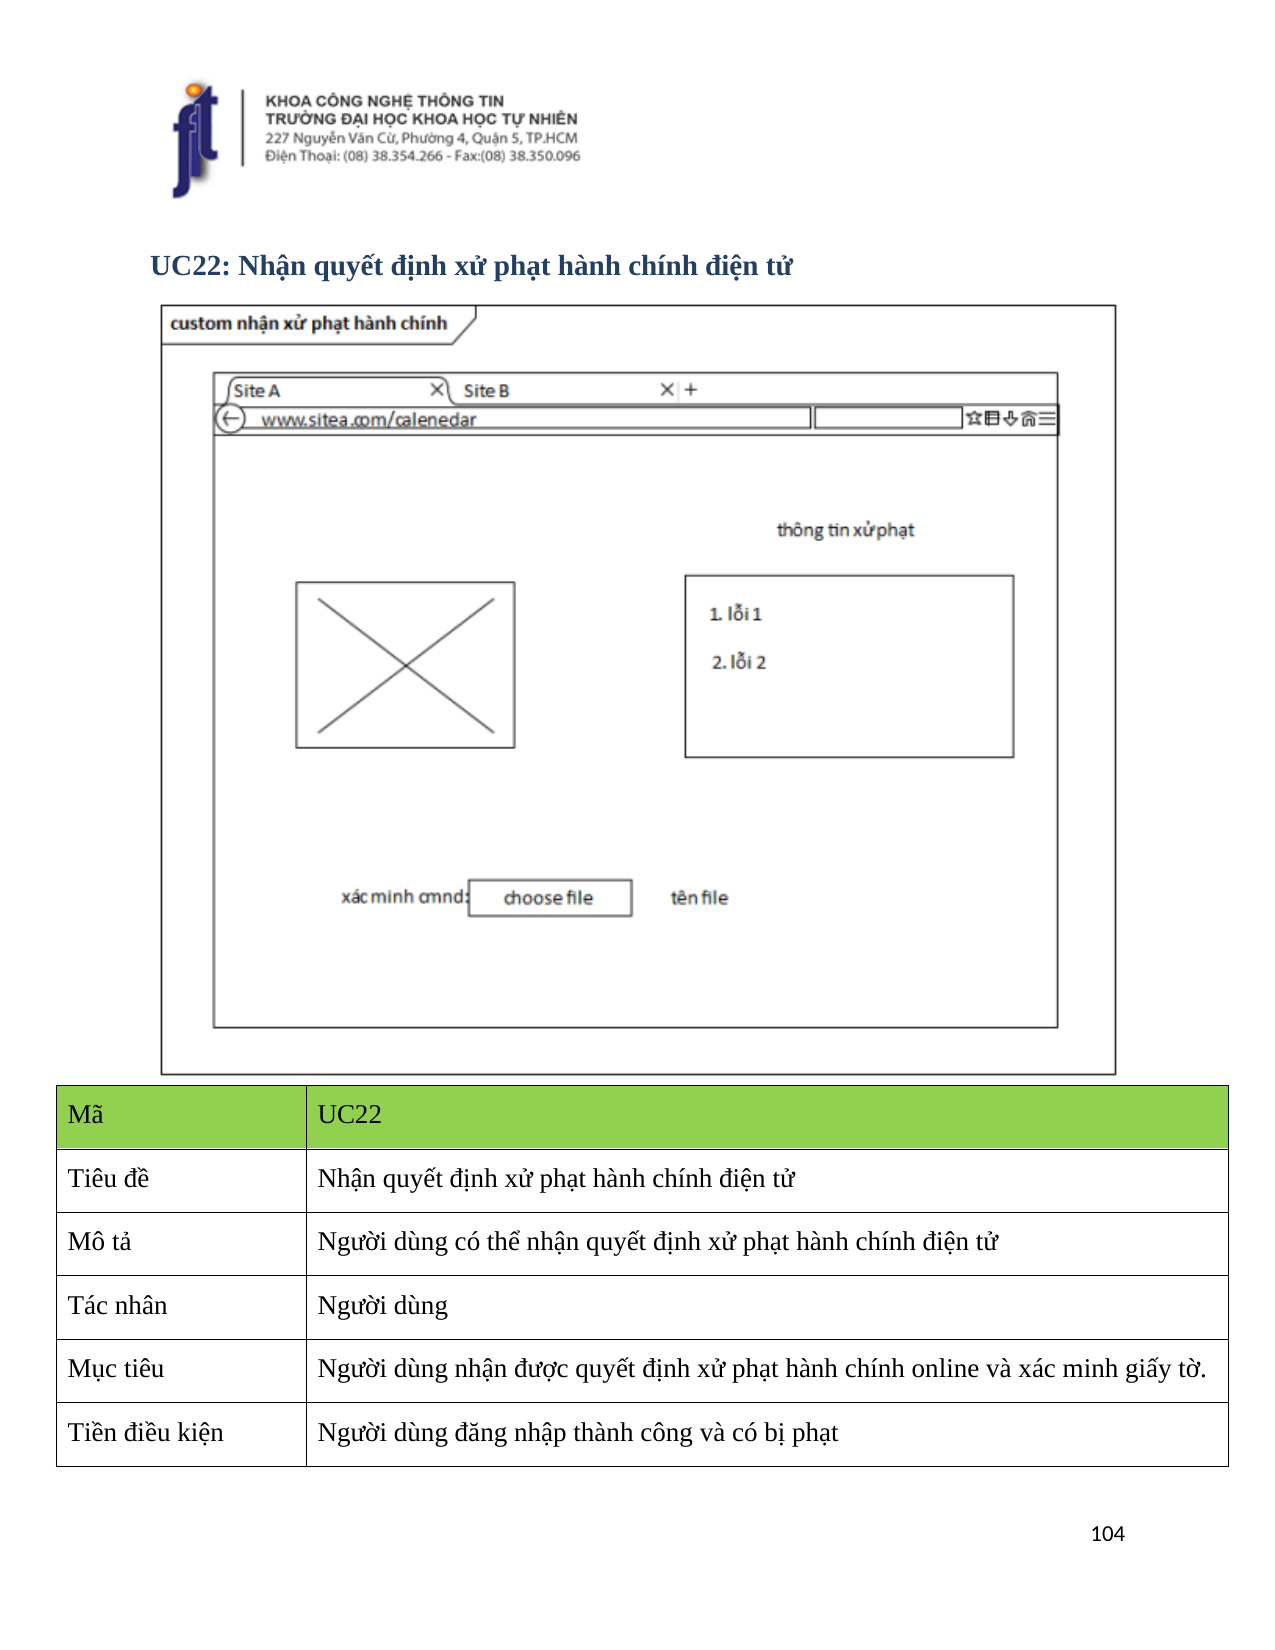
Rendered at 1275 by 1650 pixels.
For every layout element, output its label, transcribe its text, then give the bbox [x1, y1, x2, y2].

table_cell Tác nhân [57, 1276, 306, 1339]
table_header UC22 [307, 1086, 1228, 1148]
table_cell Tiêu đề [57, 1150, 306, 1212]
table_header Mã [57, 1086, 306, 1148]
picture [150, 75, 613, 221]
table_cell Người dùng [307, 1276, 1228, 1339]
table_cell Mô tả [57, 1213, 306, 1275]
table_cell Người dùng đăng nhập thành công và có bị phạt [307, 1403, 1228, 1466]
subtitle UC22: Nhận quyết định xử phạt hành chính điện tử [150, 248, 1125, 282]
table_cell Người dùng nhận được quyết định xử phạt hành chính online và xác minh giấy tờ. [307, 1340, 1228, 1402]
table_cell Tiền điều kiện [57, 1403, 306, 1466]
table_cell Mục tiêu [57, 1340, 306, 1402]
table_cell Nhận quyết định xử phạt hành chính điện tử [307, 1150, 1228, 1212]
table_cell Người dùng có thể nhận quyết định xử phạt hành chính điện tử [307, 1213, 1228, 1275]
picture [150, 294, 1125, 1085]
